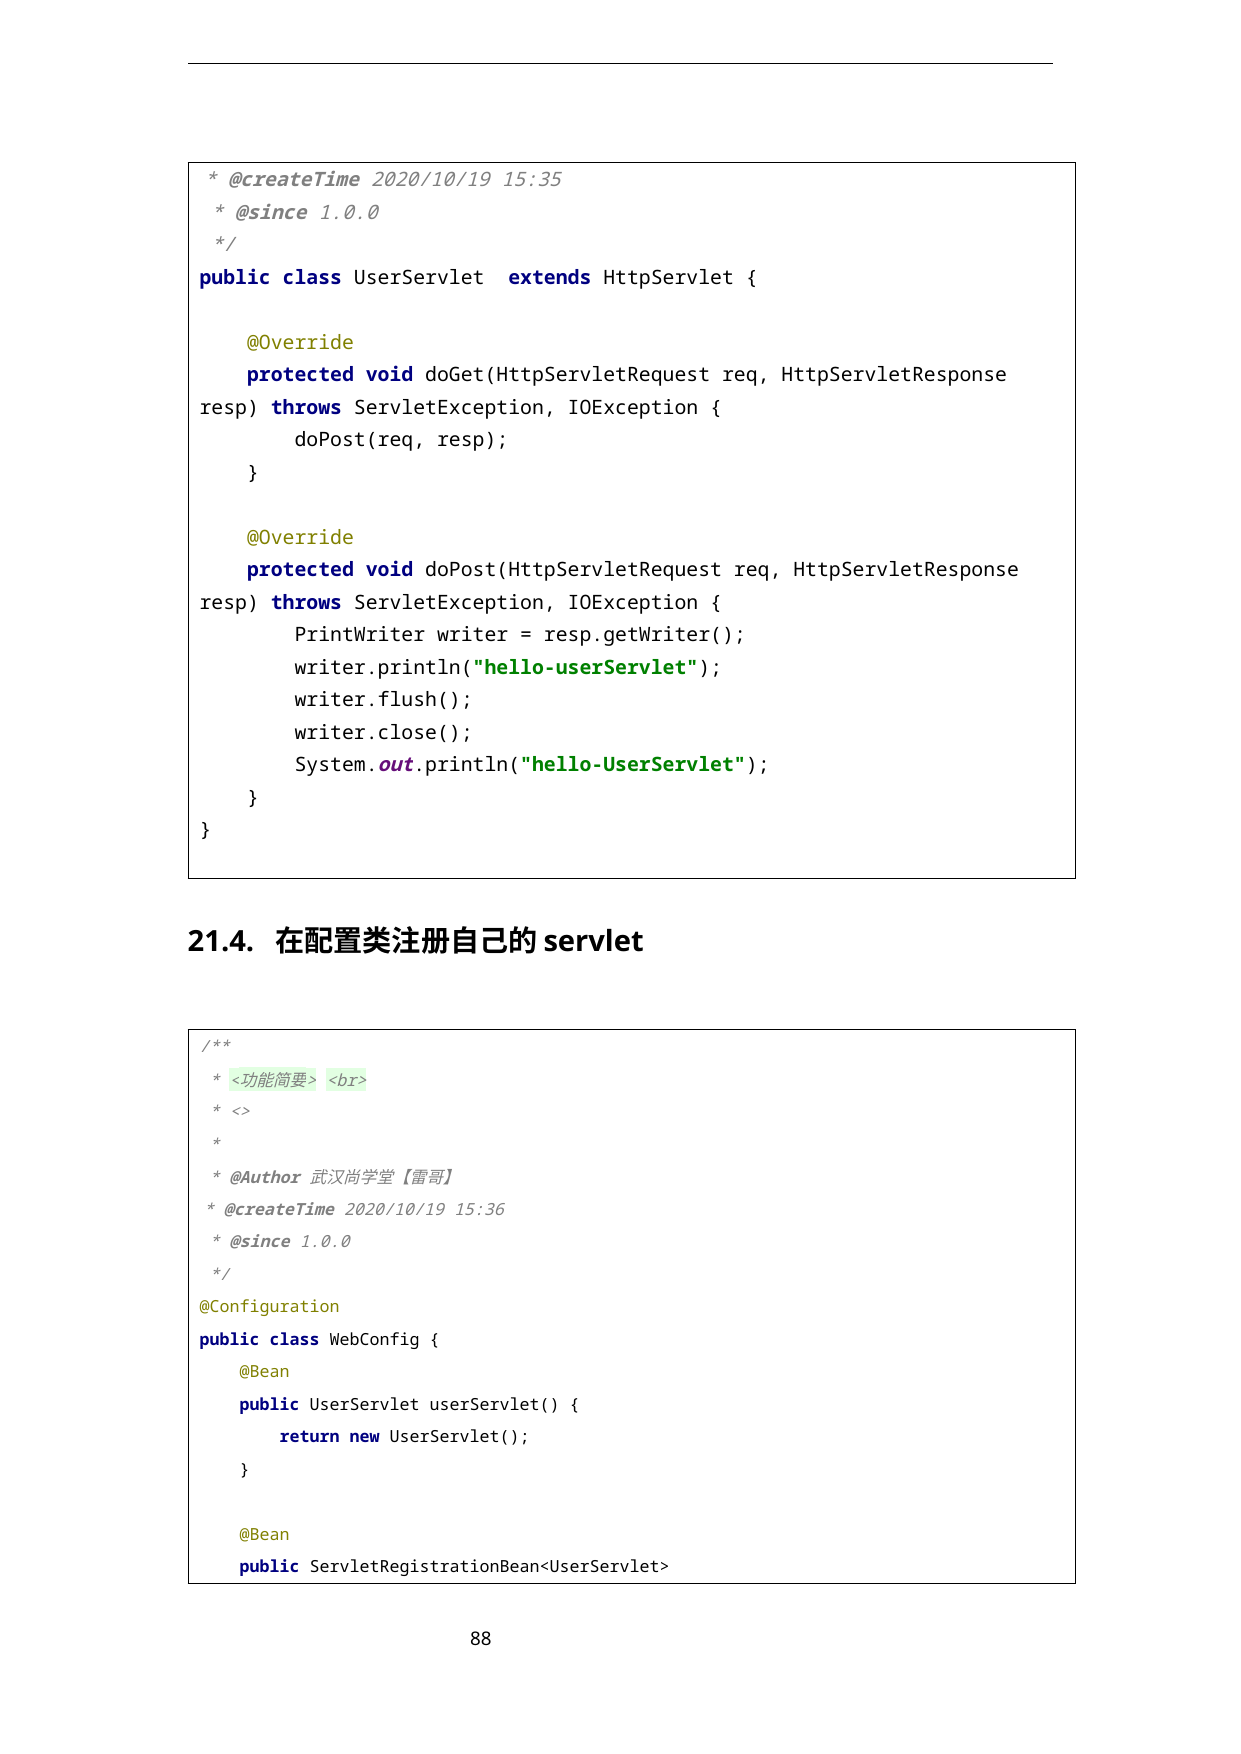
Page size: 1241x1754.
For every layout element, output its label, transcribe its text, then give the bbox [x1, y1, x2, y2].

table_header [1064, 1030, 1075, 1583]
subtitle 在配置类注册自己的servlet [187, 906, 1053, 971]
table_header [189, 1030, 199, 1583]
